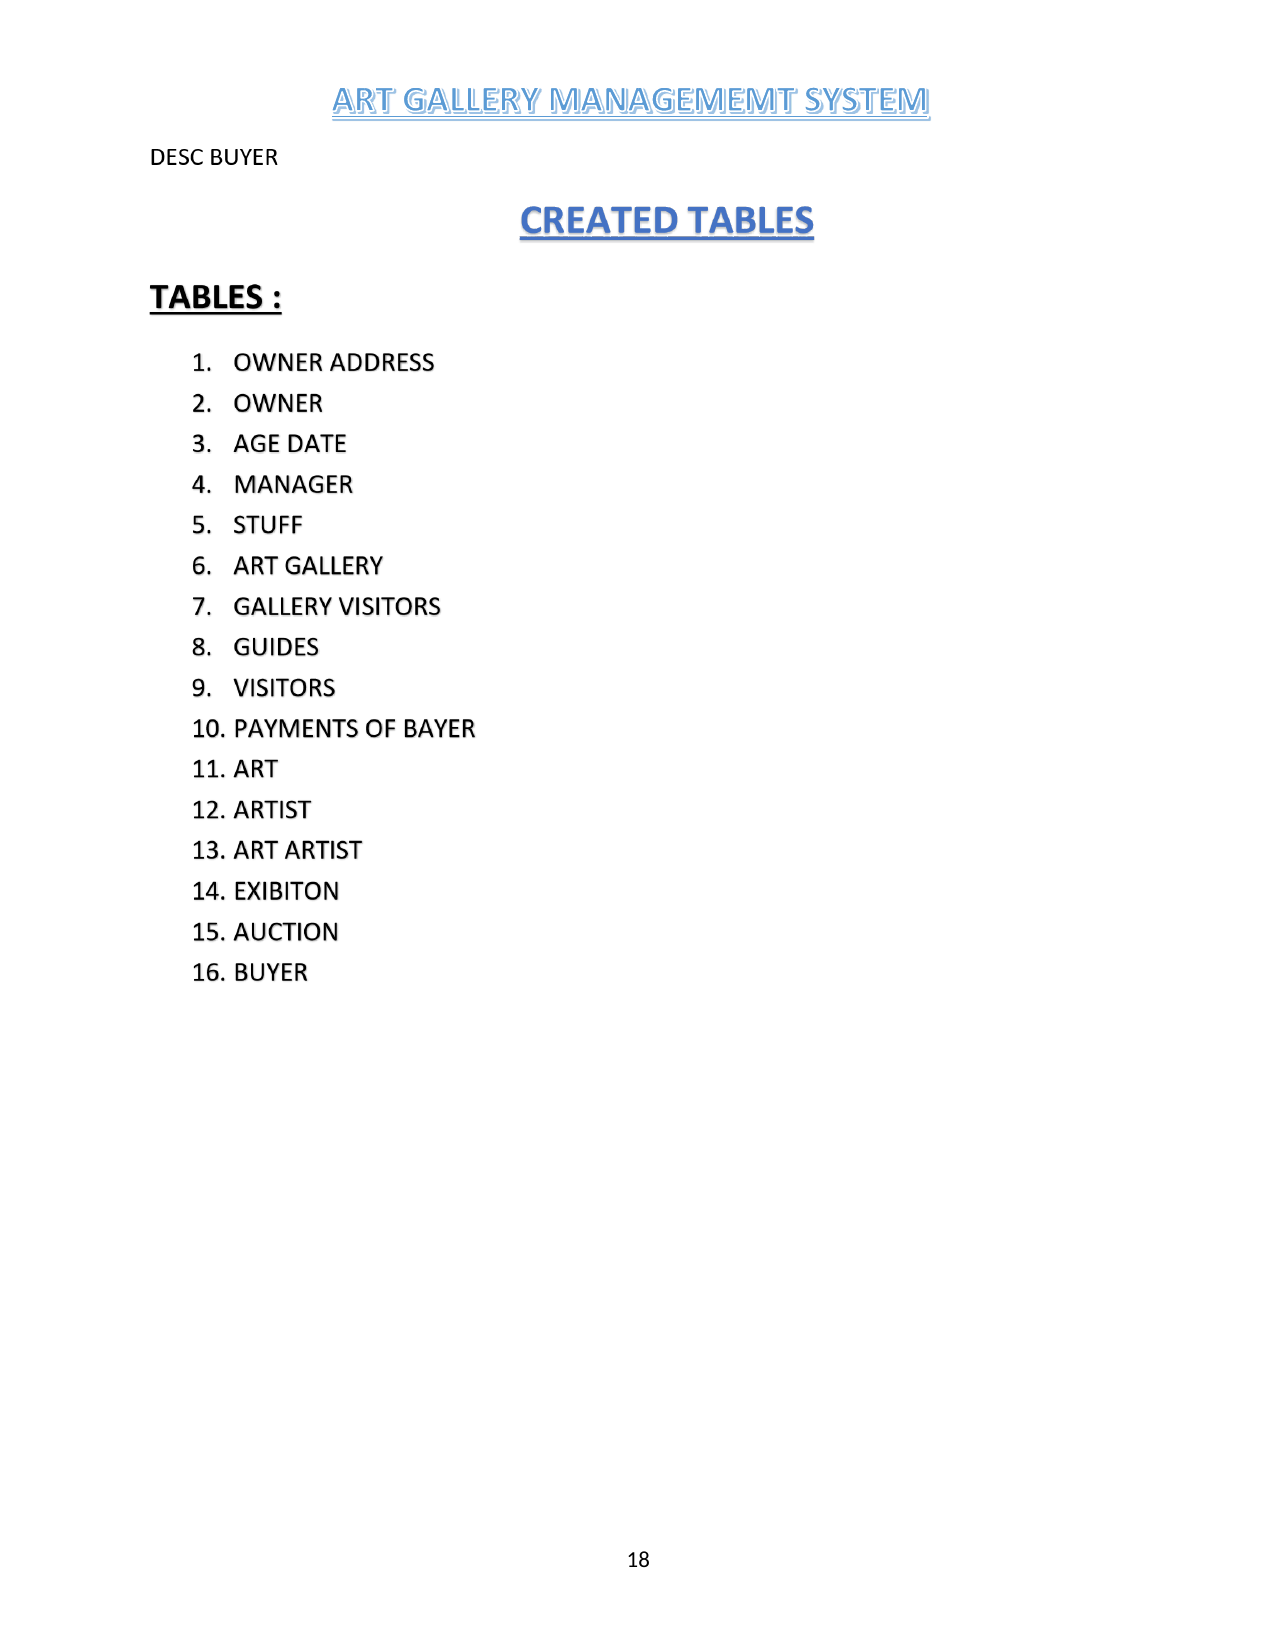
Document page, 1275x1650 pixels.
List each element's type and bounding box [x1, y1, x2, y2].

picture [578, 86, 587, 109]
picture [457, 86, 466, 107]
picture [330, 61, 985, 149]
picture [754, 86, 766, 100]
picture [148, 148, 816, 983]
picture [331, 86, 338, 106]
picture [595, 86, 605, 109]
picture [526, 86, 533, 94]
picture [410, 86, 433, 108]
picture [558, 86, 570, 99]
picture [828, 86, 835, 93]
picture [703, 86, 715, 99]
picture [612, 86, 620, 98]
picture [346, 86, 356, 109]
